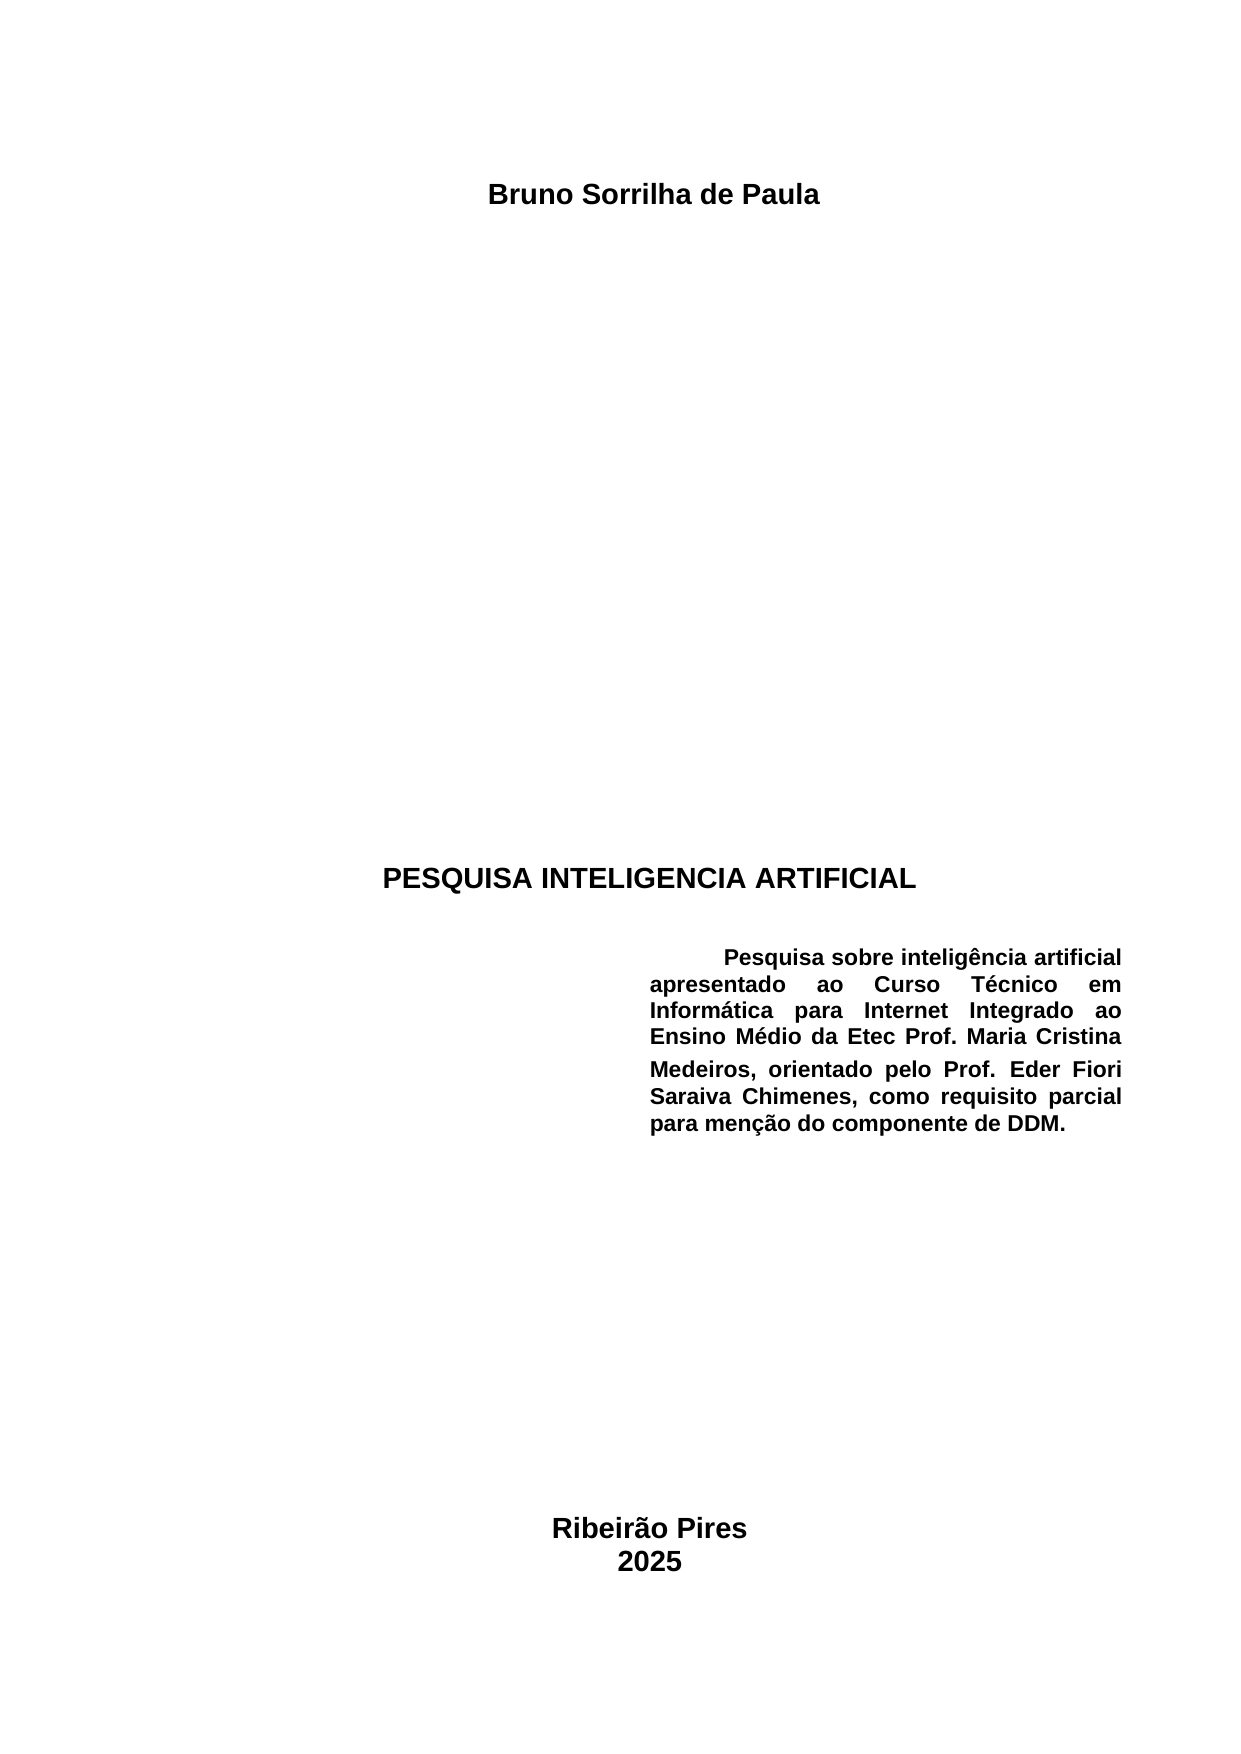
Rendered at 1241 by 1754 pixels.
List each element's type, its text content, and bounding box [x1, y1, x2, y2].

text Ribeirão Pires [177, 1511, 1122, 1544]
text Pesquisa sobre inteligência artificial apresentado ao Curso Técnico em Informática para Internet Integrado ao Ensino Médio da Etec Prof. Maria Cristina Medeiros, orientado pelo Prof. Eder Fiori Saraiva Chimenes, como requisito parcial para menção do componente de DDM. [649, 944, 1122, 1136]
text 2025 [177, 1544, 1122, 1578]
text PESQUISA INTELIGENCIA ARTIFICIAL [177, 861, 1122, 894]
text Bruno Sorrilha de Paula [177, 177, 1122, 211]
